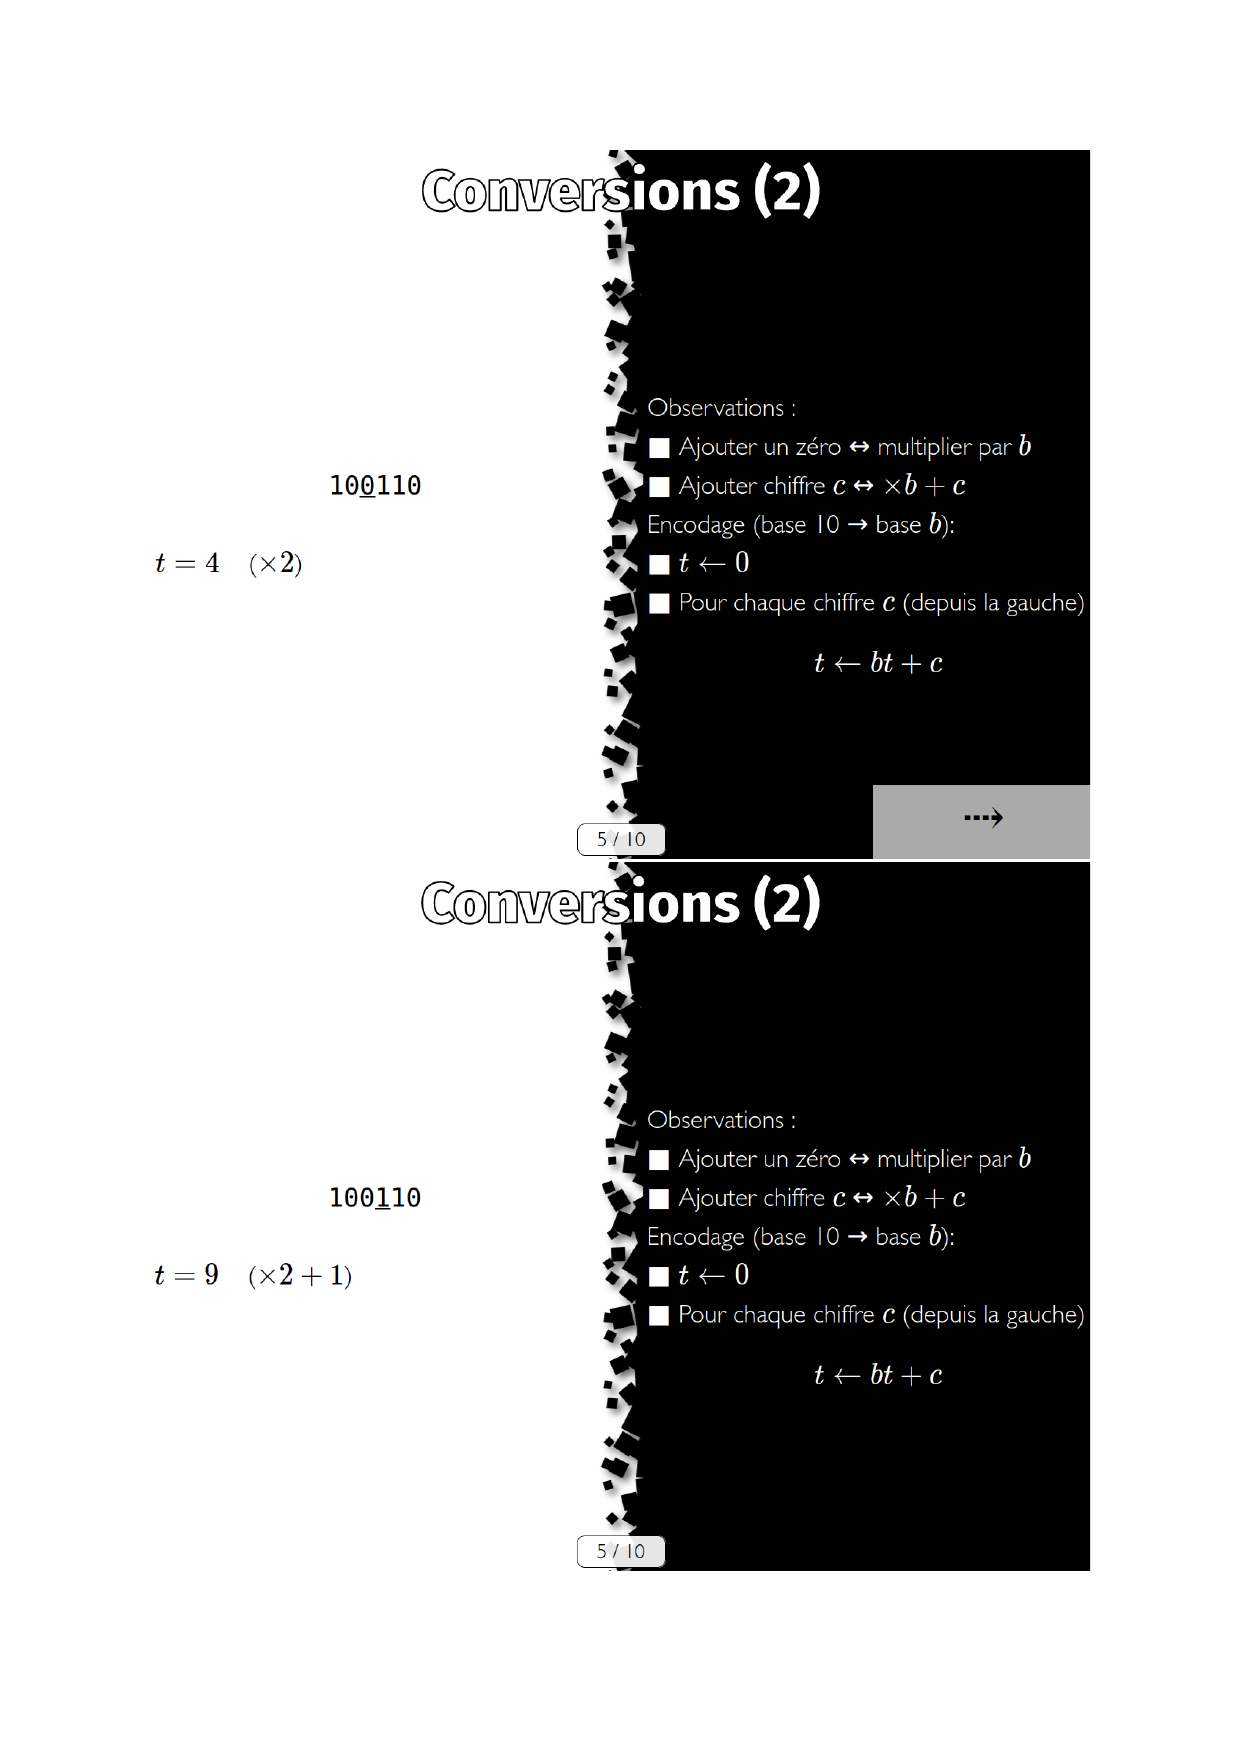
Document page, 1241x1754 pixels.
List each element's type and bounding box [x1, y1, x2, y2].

picture [150, 862, 1091, 1571]
picture [150, 150, 1091, 859]
